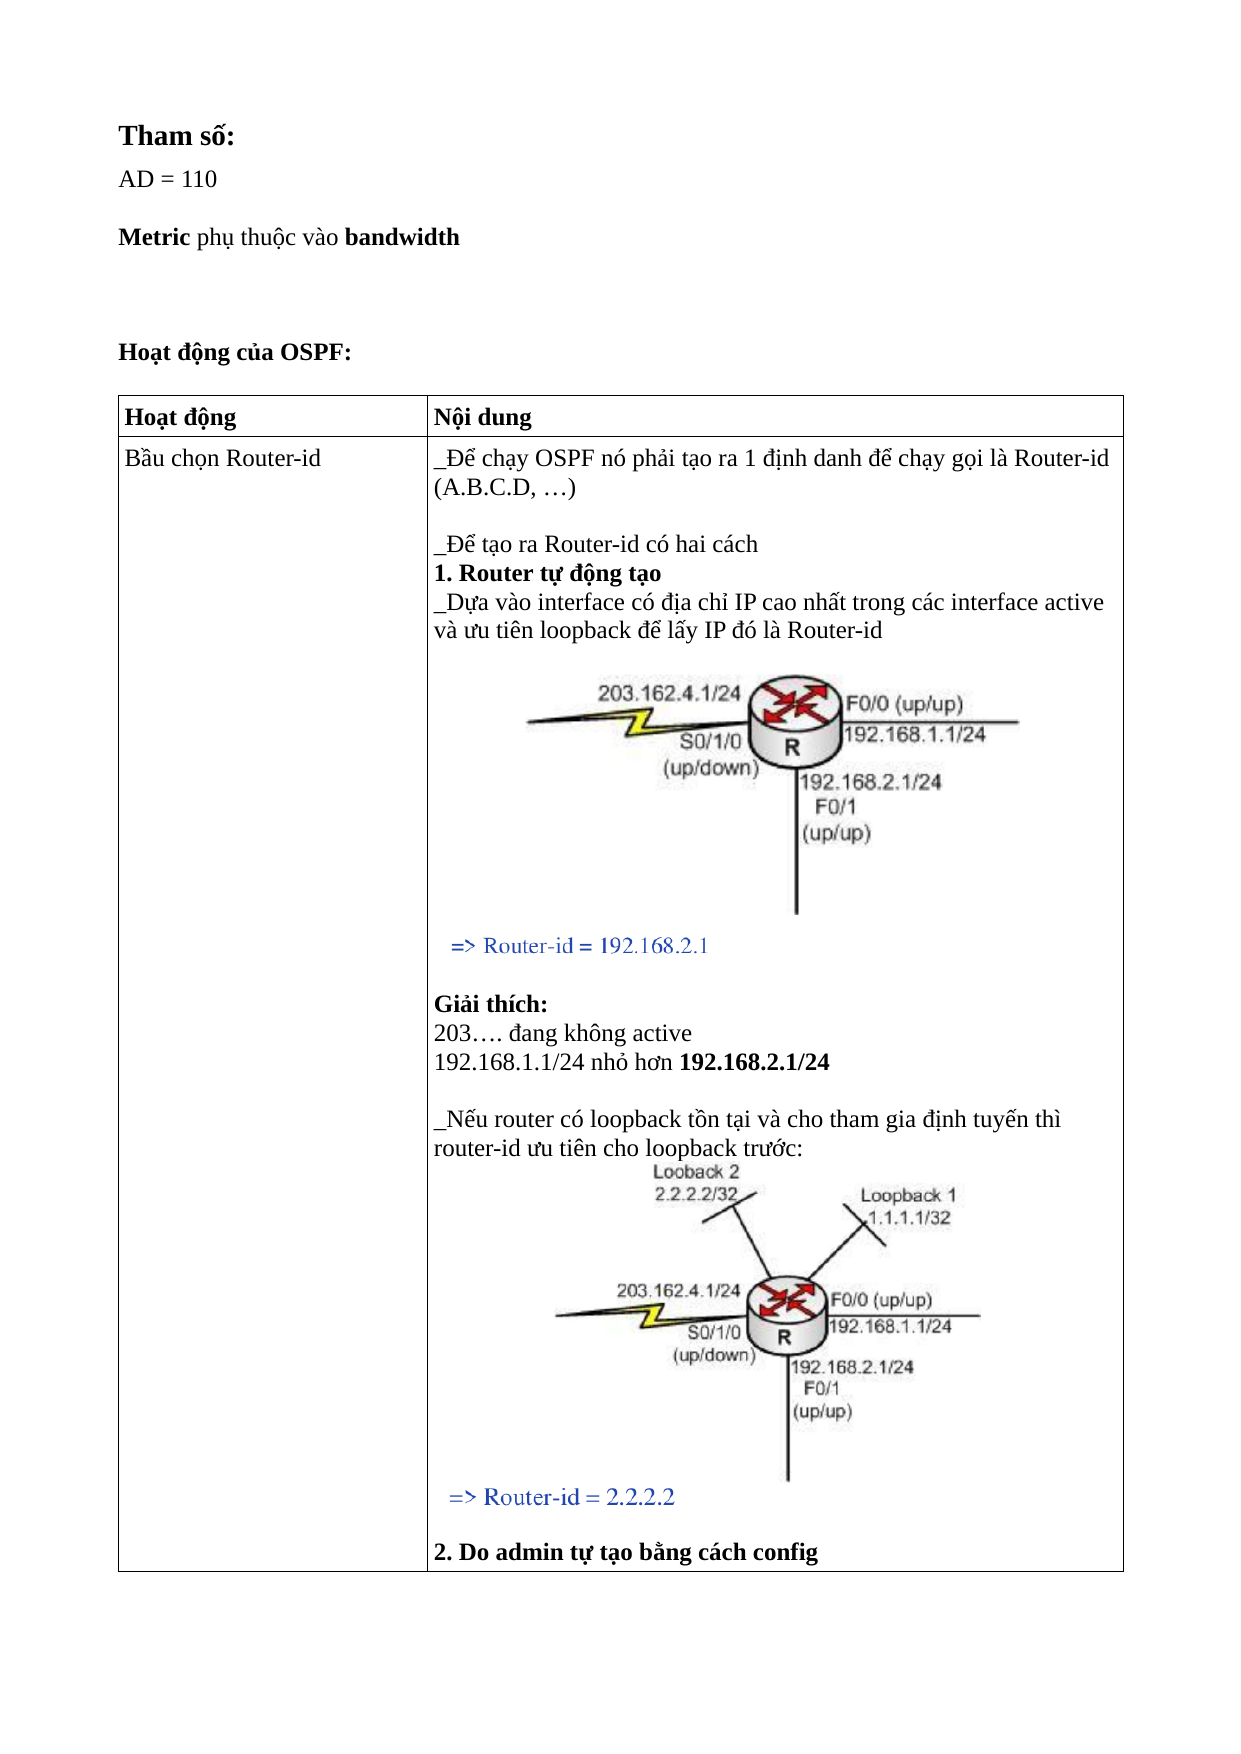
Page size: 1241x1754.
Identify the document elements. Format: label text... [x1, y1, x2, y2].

text Metric phụ thuộc vào bandwidth [118, 222, 1122, 251]
picture [435, 648, 1082, 961]
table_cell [428, 437, 1123, 1571]
picture [433, 1161, 1118, 1508]
table_header Hoạt động [119, 396, 427, 436]
subtitle Tham số: [118, 118, 1122, 152]
table_header Nội dung [428, 396, 1123, 436]
text Hoạt động của OSPF: [118, 337, 1122, 366]
text AD = 110 [118, 164, 1122, 193]
table_cell Bầu chọn Router-id [119, 437, 427, 1571]
